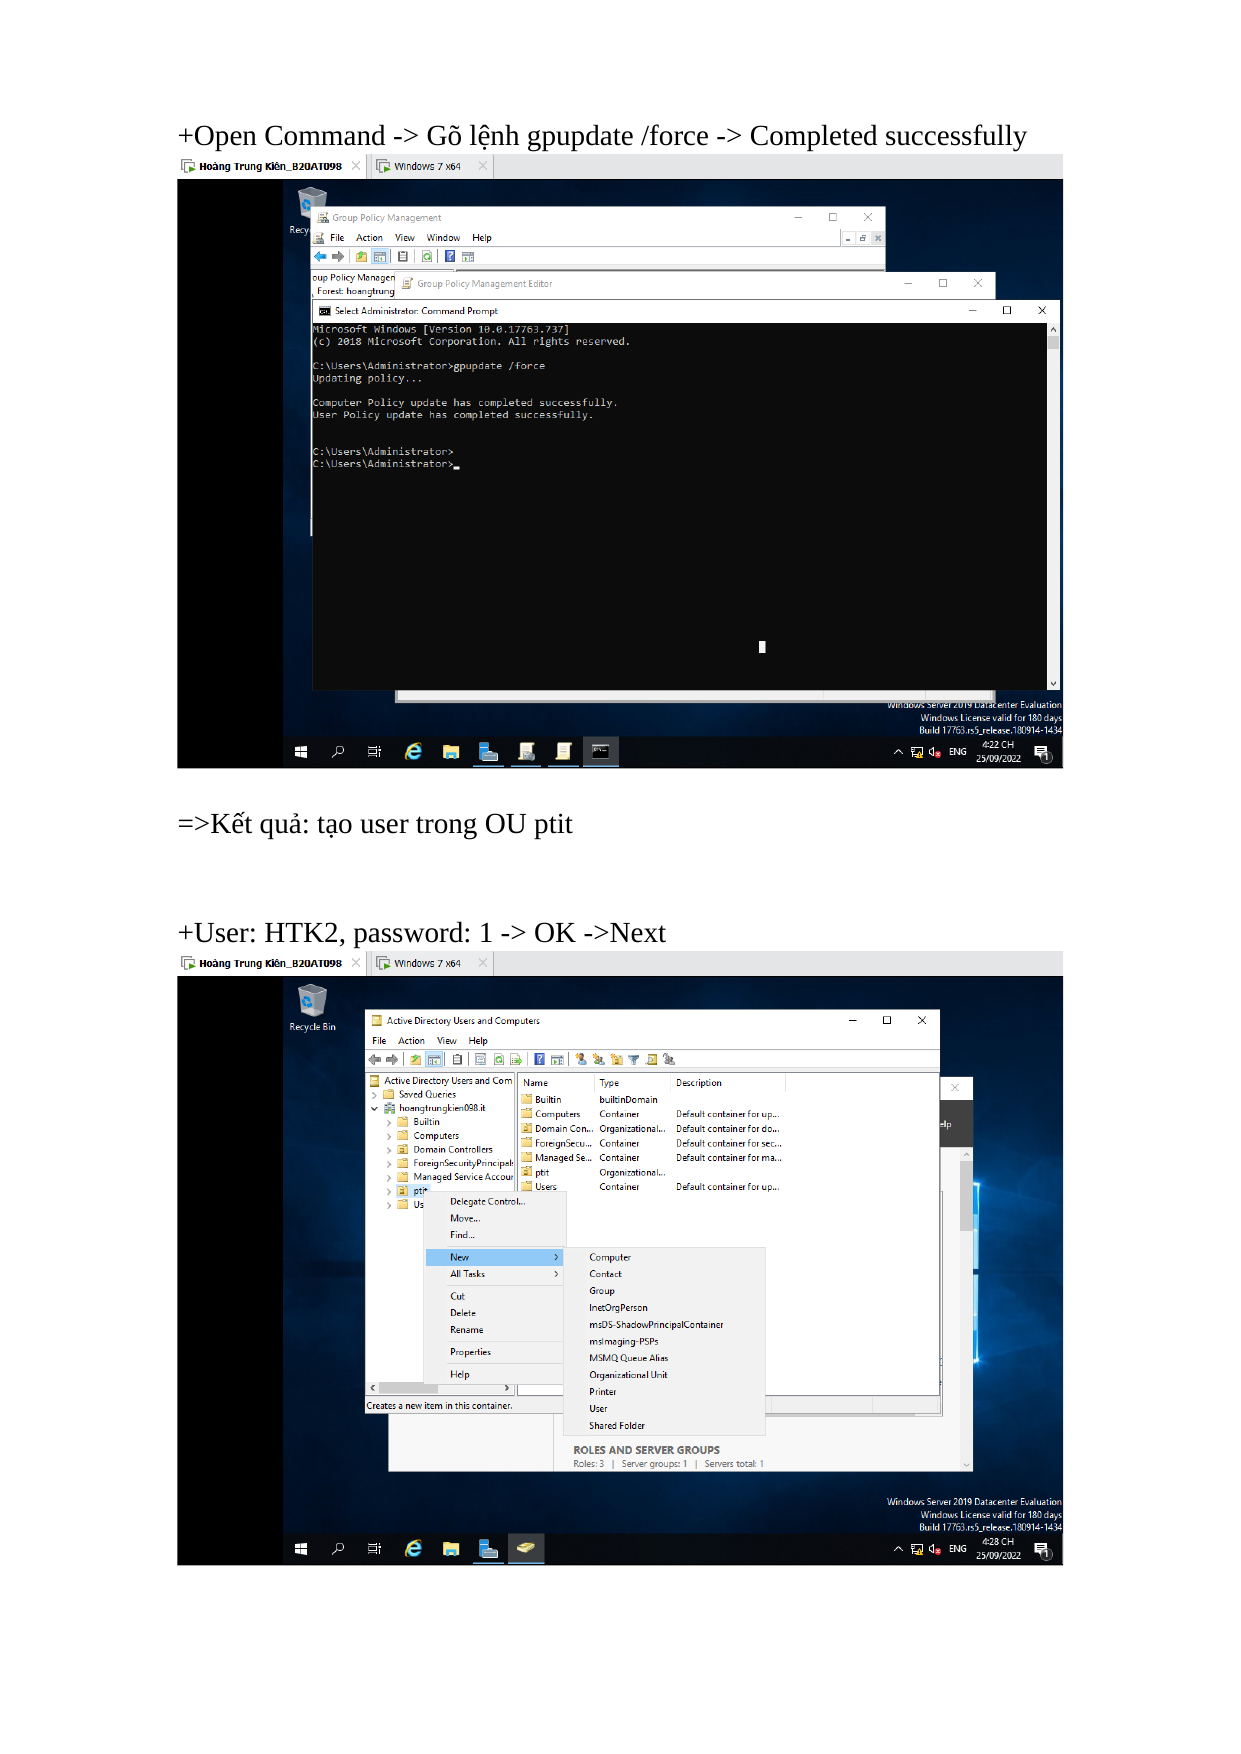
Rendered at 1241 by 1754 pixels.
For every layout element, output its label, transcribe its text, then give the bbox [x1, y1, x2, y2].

text =>Kết quả: tạo user trong OU ptit [177, 807, 1063, 840]
text +User: HTK2, password: 1 -> OK ->Next [177, 915, 1063, 949]
text +Open Command -> Gõ lệnh gpupdate /force -> Completed successfully [177, 118, 1063, 152]
picture [177, 154, 1064, 769]
picture [177, 951, 1064, 1566]
